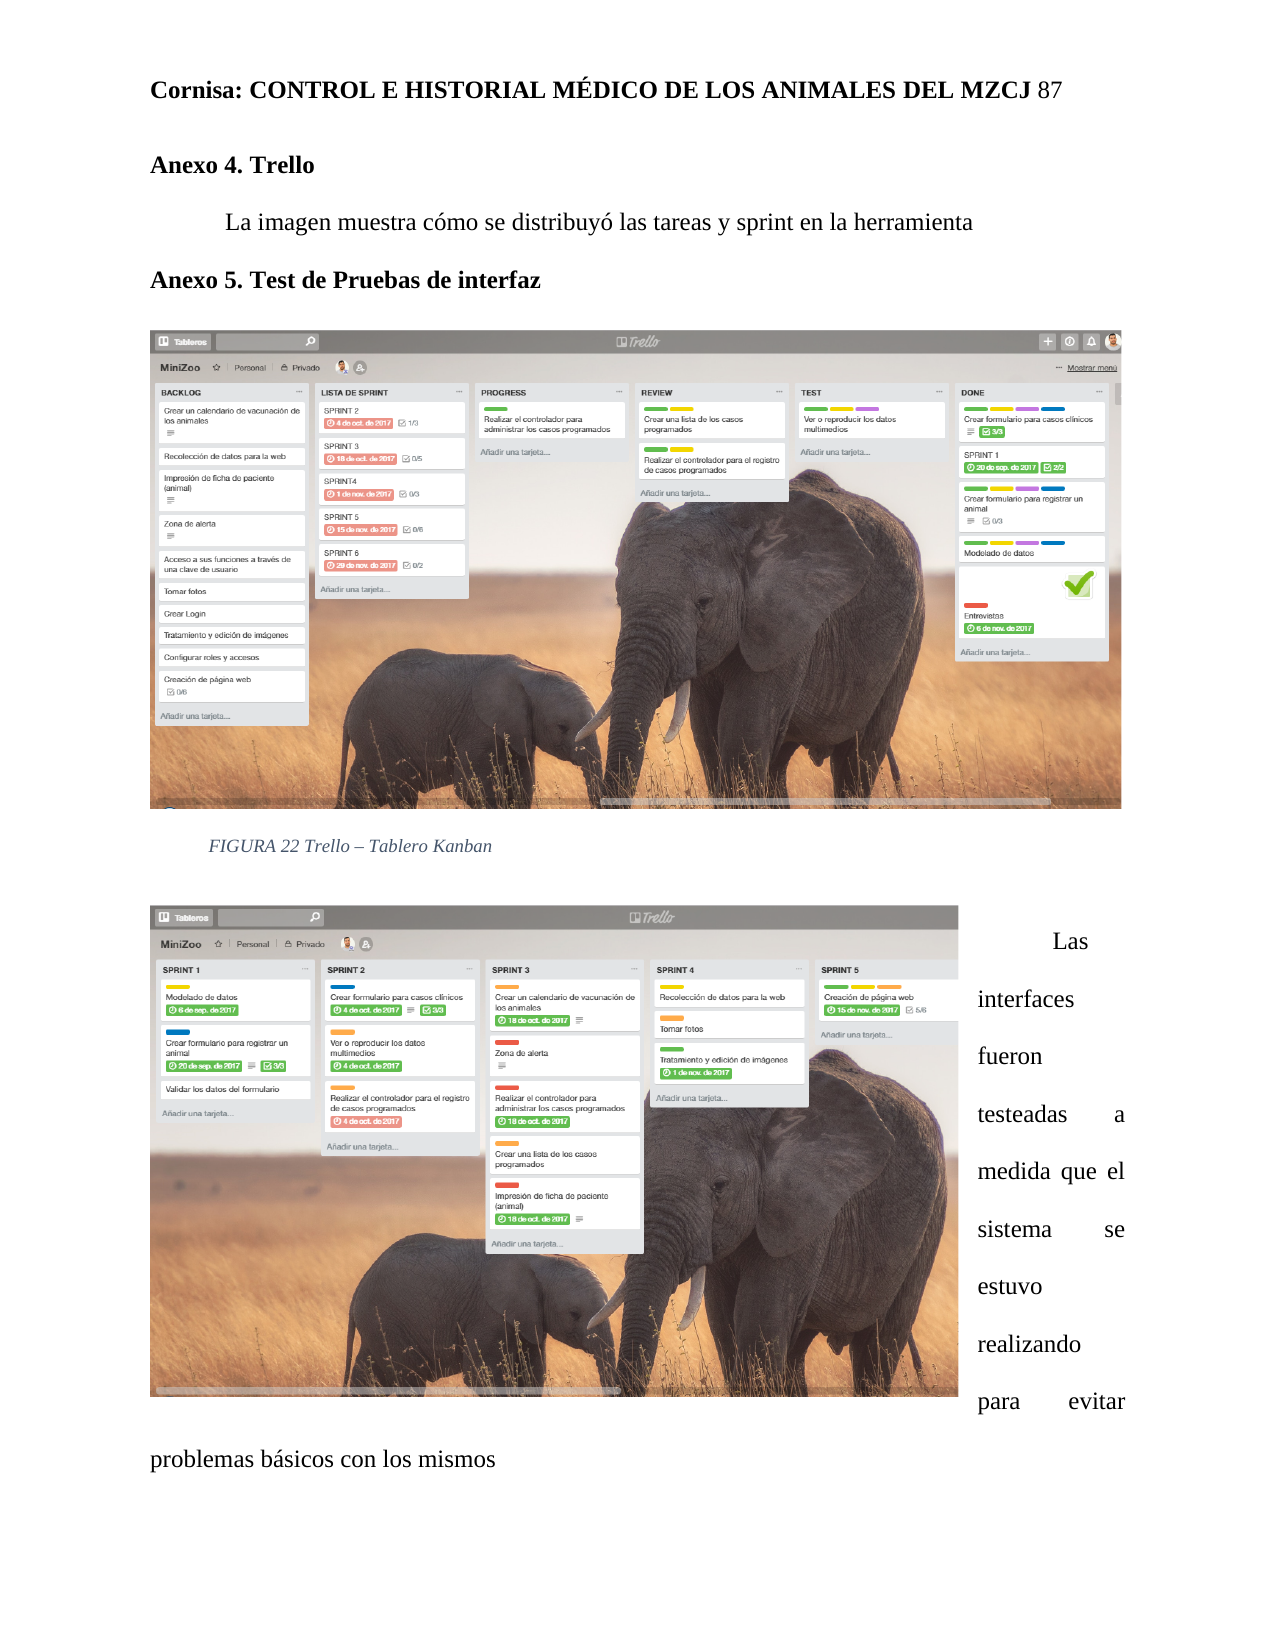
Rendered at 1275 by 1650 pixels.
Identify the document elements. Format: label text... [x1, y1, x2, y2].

picture [150, 905, 958, 1397]
subtitle Anexo 4. Trello [150, 150, 1125, 179]
picture [150, 330, 1122, 809]
subtitle Anexo 5. Test de Pruebas de interfaz [150, 265, 1125, 294]
text La imagen muestra cómo se distribuyó las tareas y sprint en la herramienta [150, 207, 1125, 236]
